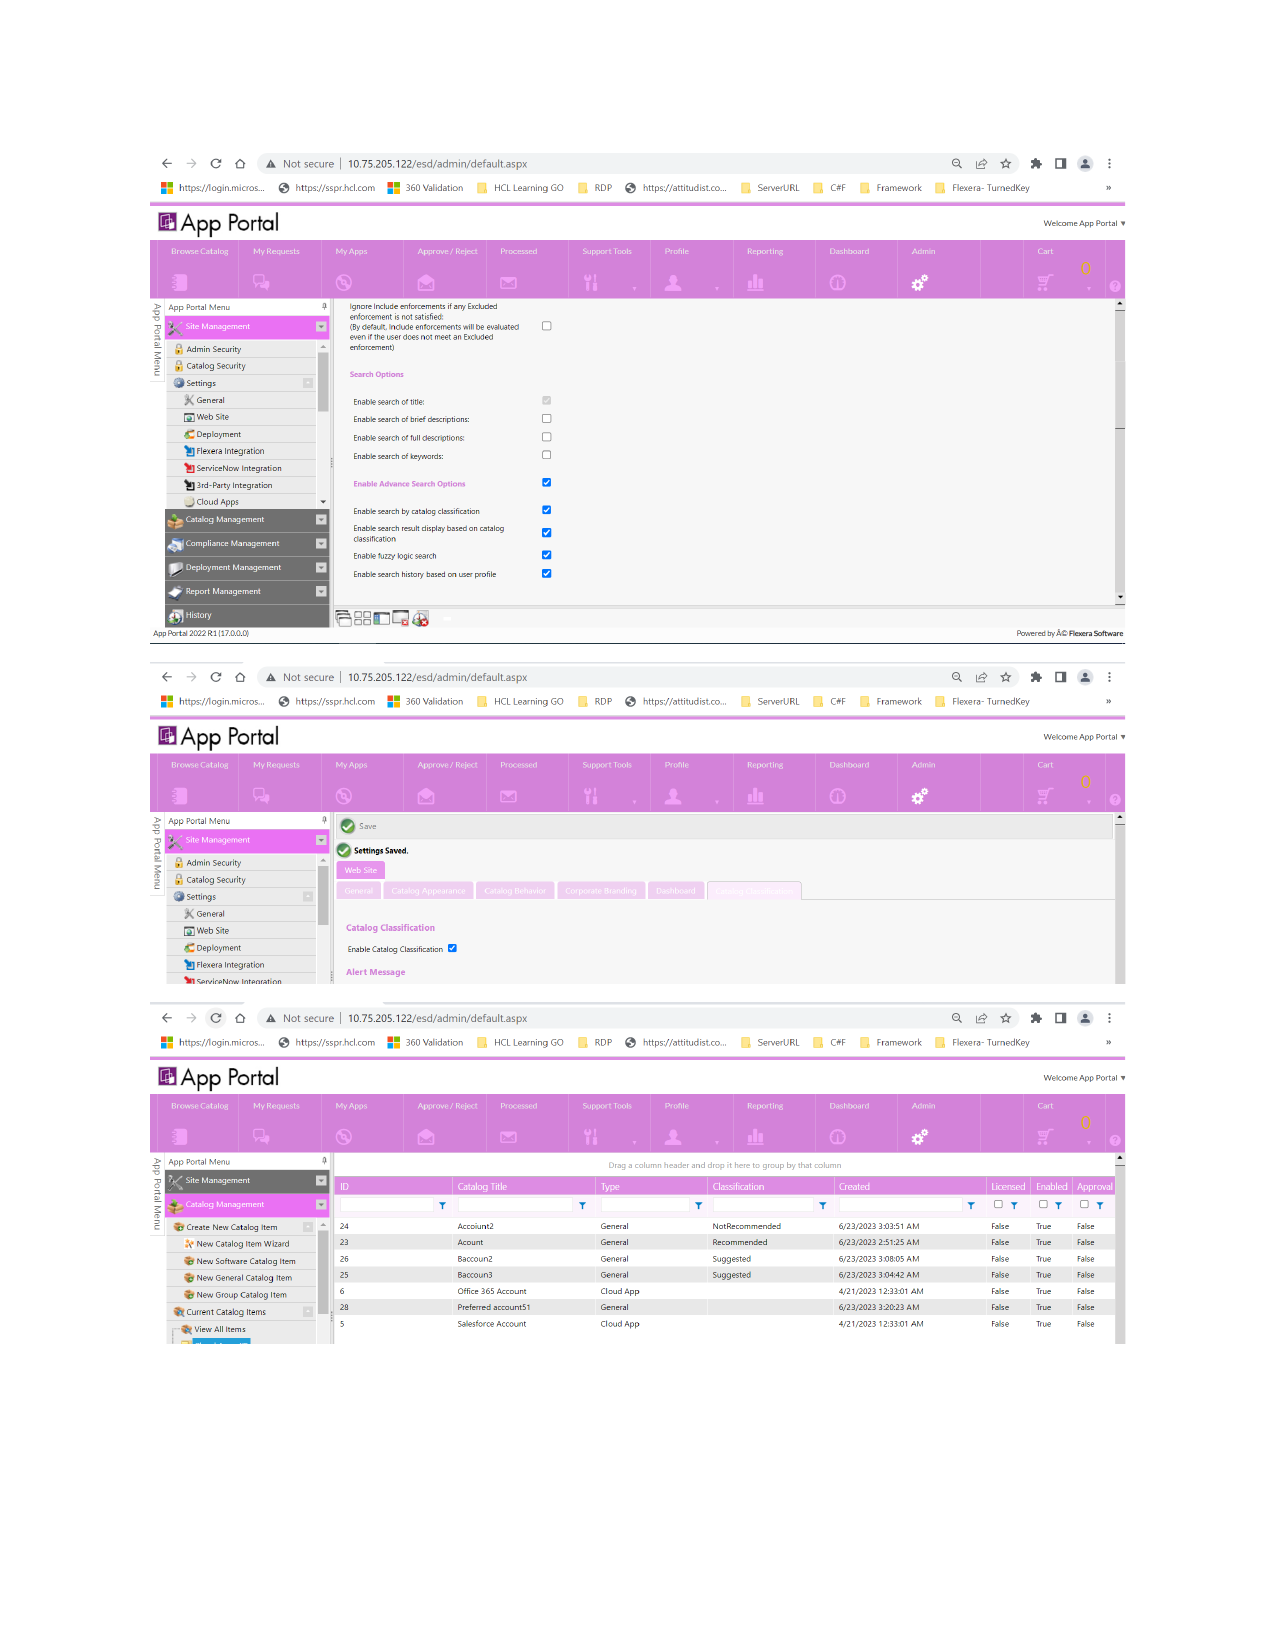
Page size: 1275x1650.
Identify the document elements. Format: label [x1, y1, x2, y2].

picture [150, 1002, 1125, 1344]
picture [150, 662, 1125, 984]
picture [150, 150, 1125, 644]
